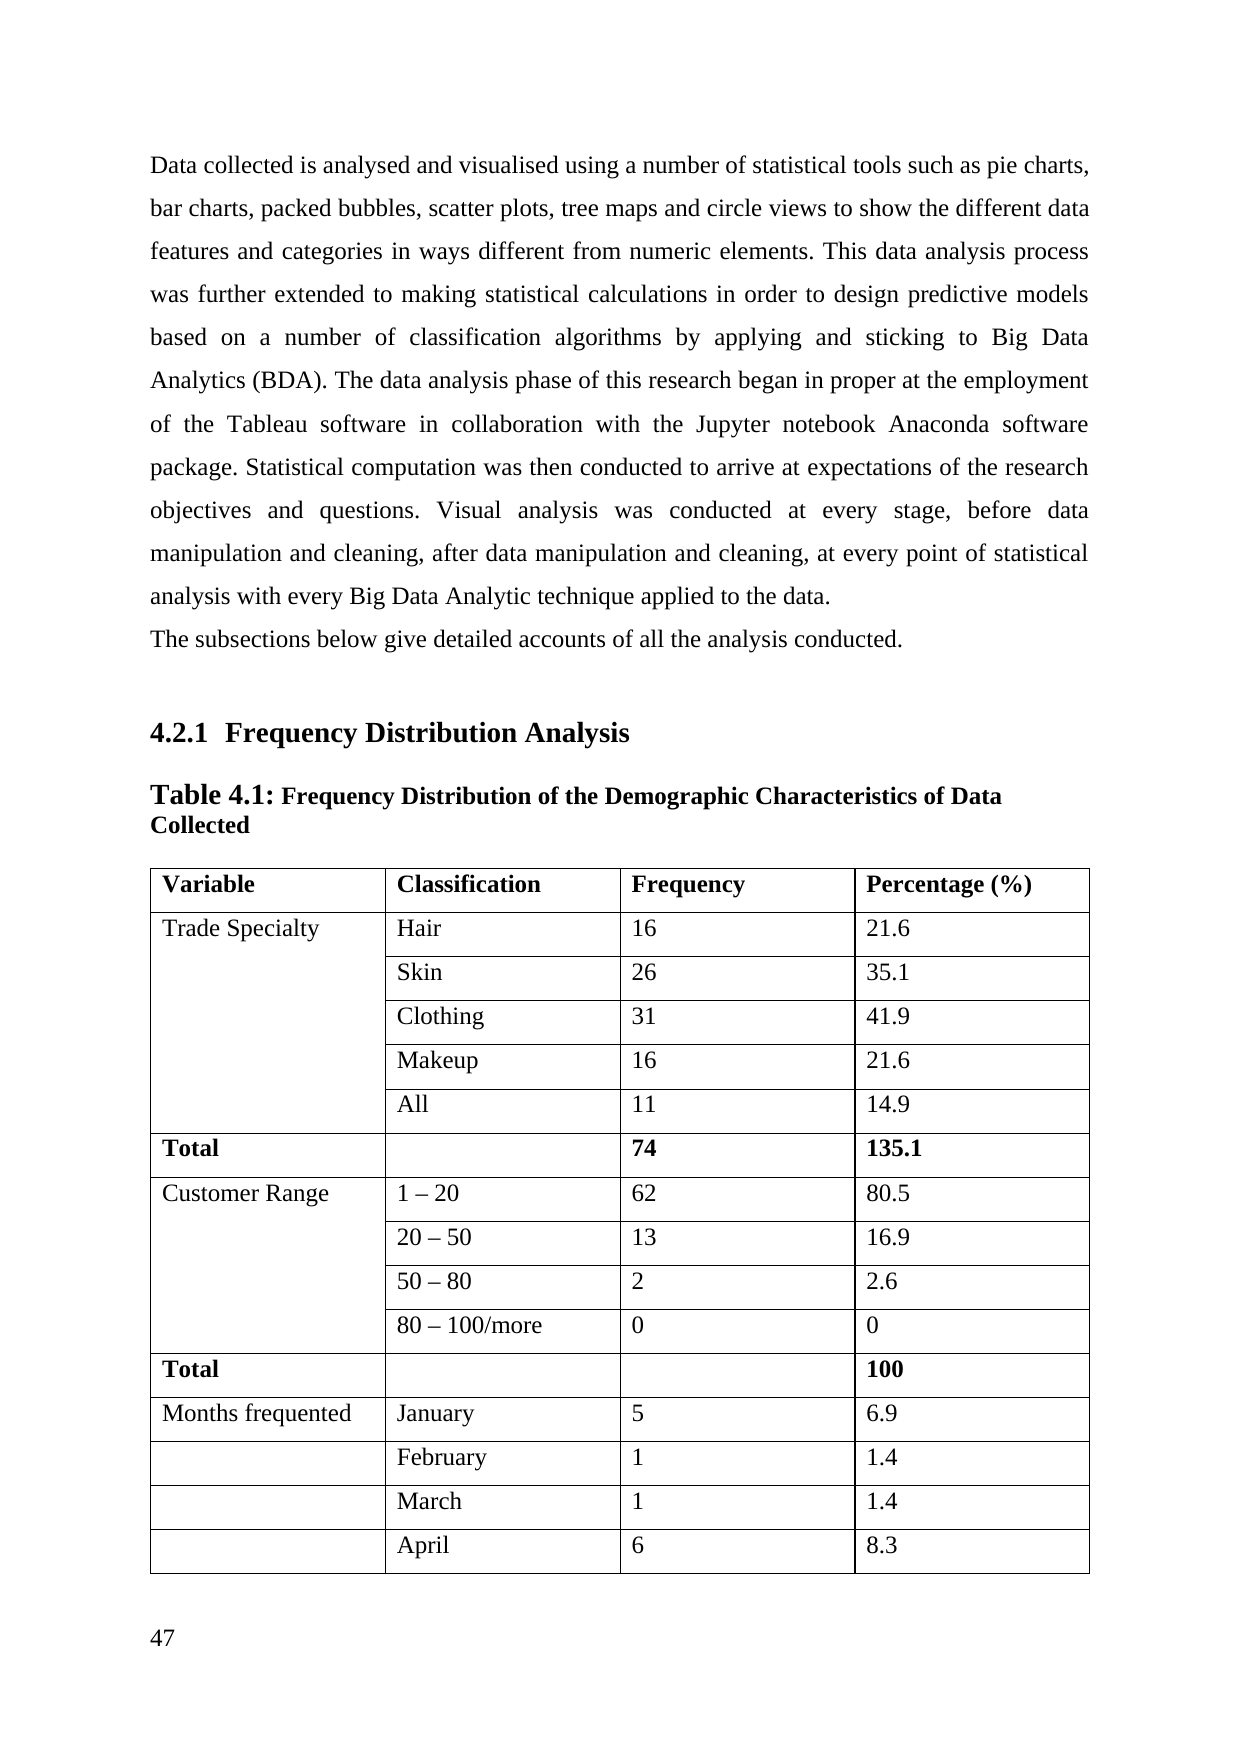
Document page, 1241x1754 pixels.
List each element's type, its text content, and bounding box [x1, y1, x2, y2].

table_cell 0 [621, 1310, 854, 1353]
table_cell [151, 1486, 385, 1529]
table_header Classification [386, 869, 620, 912]
table_cell 2 [621, 1266, 854, 1309]
table_cell 26 [621, 957, 854, 1000]
table_cell 0 [856, 1310, 1089, 1353]
table_cell 2.6 [856, 1266, 1089, 1309]
table_cell 1.4 [856, 1486, 1089, 1529]
table_cell Skin [386, 957, 620, 1000]
table_cell 16 [621, 913, 854, 956]
table_cell [151, 1442, 385, 1485]
table_cell 62 [621, 1178, 854, 1221]
table_header Variable [151, 869, 385, 912]
table_cell March [386, 1486, 620, 1529]
table_cell [151, 1530, 385, 1573]
table_cell Trade Specialty [151, 913, 385, 1132]
table_cell 21.6 [856, 913, 1089, 956]
table_cell 1 – 20 [386, 1178, 620, 1221]
table_cell 1.4 [856, 1442, 1089, 1485]
table_header Percentage (%) [856, 869, 1089, 912]
table_header Frequency [621, 869, 854, 912]
table_cell 13 [621, 1222, 854, 1265]
table_cell 11 [621, 1090, 854, 1132]
table_cell 41.9 [856, 1001, 1089, 1044]
table_cell Total [151, 1354, 385, 1397]
table_cell 35.1 [856, 957, 1089, 1000]
table_cell Makeup [386, 1045, 620, 1088]
table_cell [621, 1354, 854, 1397]
table_cell January [386, 1398, 620, 1441]
subtitle Frequency Distribution Analysis [150, 715, 1090, 748]
table_cell 14.9 [856, 1090, 1089, 1132]
table_cell April [386, 1530, 620, 1573]
table_cell 135.1 [856, 1134, 1089, 1177]
text The subsections below give detailed accounts of all the analysis conducted. [150, 624, 1090, 653]
table_cell 31 [621, 1001, 854, 1044]
table_cell Clothing [386, 1001, 620, 1044]
text Data collected is analysed and visualised using a number of statistical tools such as pie charts, bar charts, packed bubbles, scatter plots, tree maps and circle views to show the different data features and categories in ways different from numeric elements. This data analysis process was further extended to making statistical calculations in order to design predictive models based on a number of classification algorithms by applying and sticking to Big Data Analytics (BDA). The data analysis phase of this research began in proper at the employment of the Tableau software in collaboration with the Jupyter notebook Anaconda software package. Statistical computation was then conducted to arrive at expectations of the research objectives and questions. Visual analysis was conducted at every stage, before data manipulation and cleaning, after data manipulation and cleaning, at every point of statistical analysis with every Big Data Analytic technique applied to the data. [150, 150, 1090, 610]
table_cell [386, 1354, 620, 1397]
table_cell 80 – 100/more [386, 1310, 620, 1353]
table_cell 21.6 [856, 1045, 1089, 1088]
table_cell 1 [621, 1486, 854, 1529]
table_cell 6.9 [856, 1398, 1089, 1441]
table_cell 20 – 50 [386, 1222, 620, 1265]
text Table 4.1: Frequency Distribution of the Demographic Characteristics of Data Collected [150, 777, 1090, 839]
table_cell [386, 1134, 620, 1177]
table_cell 6 [621, 1530, 854, 1573]
table_cell February [386, 1442, 620, 1485]
table_cell Hair [386, 913, 620, 956]
table_cell Customer Range [151, 1178, 385, 1353]
table_cell All [386, 1090, 620, 1132]
table_cell 16 [621, 1045, 854, 1088]
table_cell 1 [621, 1442, 854, 1485]
table_cell 100 [856, 1354, 1089, 1397]
table_cell 74 [621, 1134, 854, 1177]
table_cell Total [151, 1134, 385, 1177]
table_cell 8.3 [856, 1530, 1089, 1573]
table_cell 50 – 80 [386, 1266, 620, 1309]
table_cell Months frequented [151, 1398, 385, 1441]
table_cell 80.5 [856, 1178, 1089, 1221]
table_cell 16.9 [856, 1222, 1089, 1265]
table_cell 5 [621, 1398, 854, 1441]
